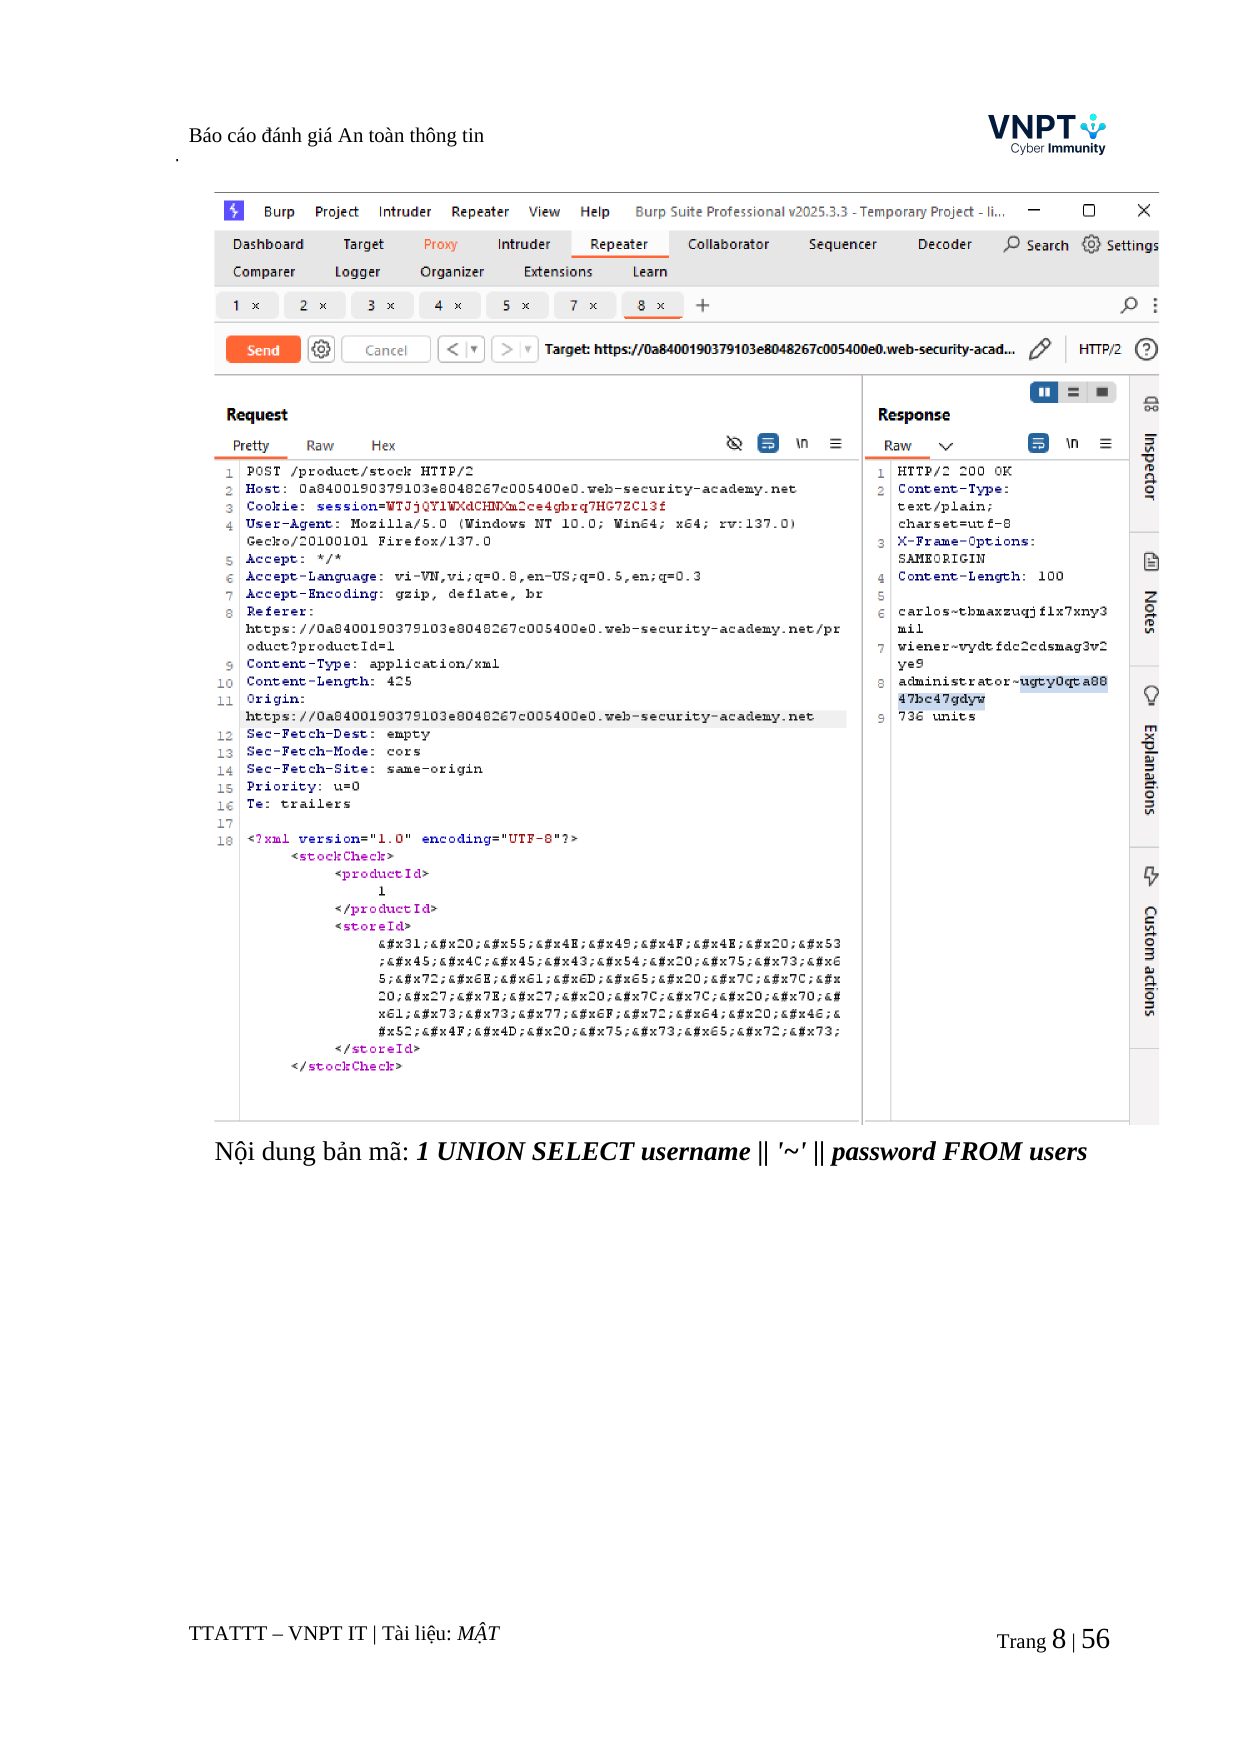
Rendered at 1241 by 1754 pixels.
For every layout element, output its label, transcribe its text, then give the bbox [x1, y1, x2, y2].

picture [214, 192, 1160, 1125]
picture [984, 110, 1110, 159]
text Nội dung bản mã: 1 UNION SELECT username || '~' || password FROM users [177, 1135, 1122, 1166]
